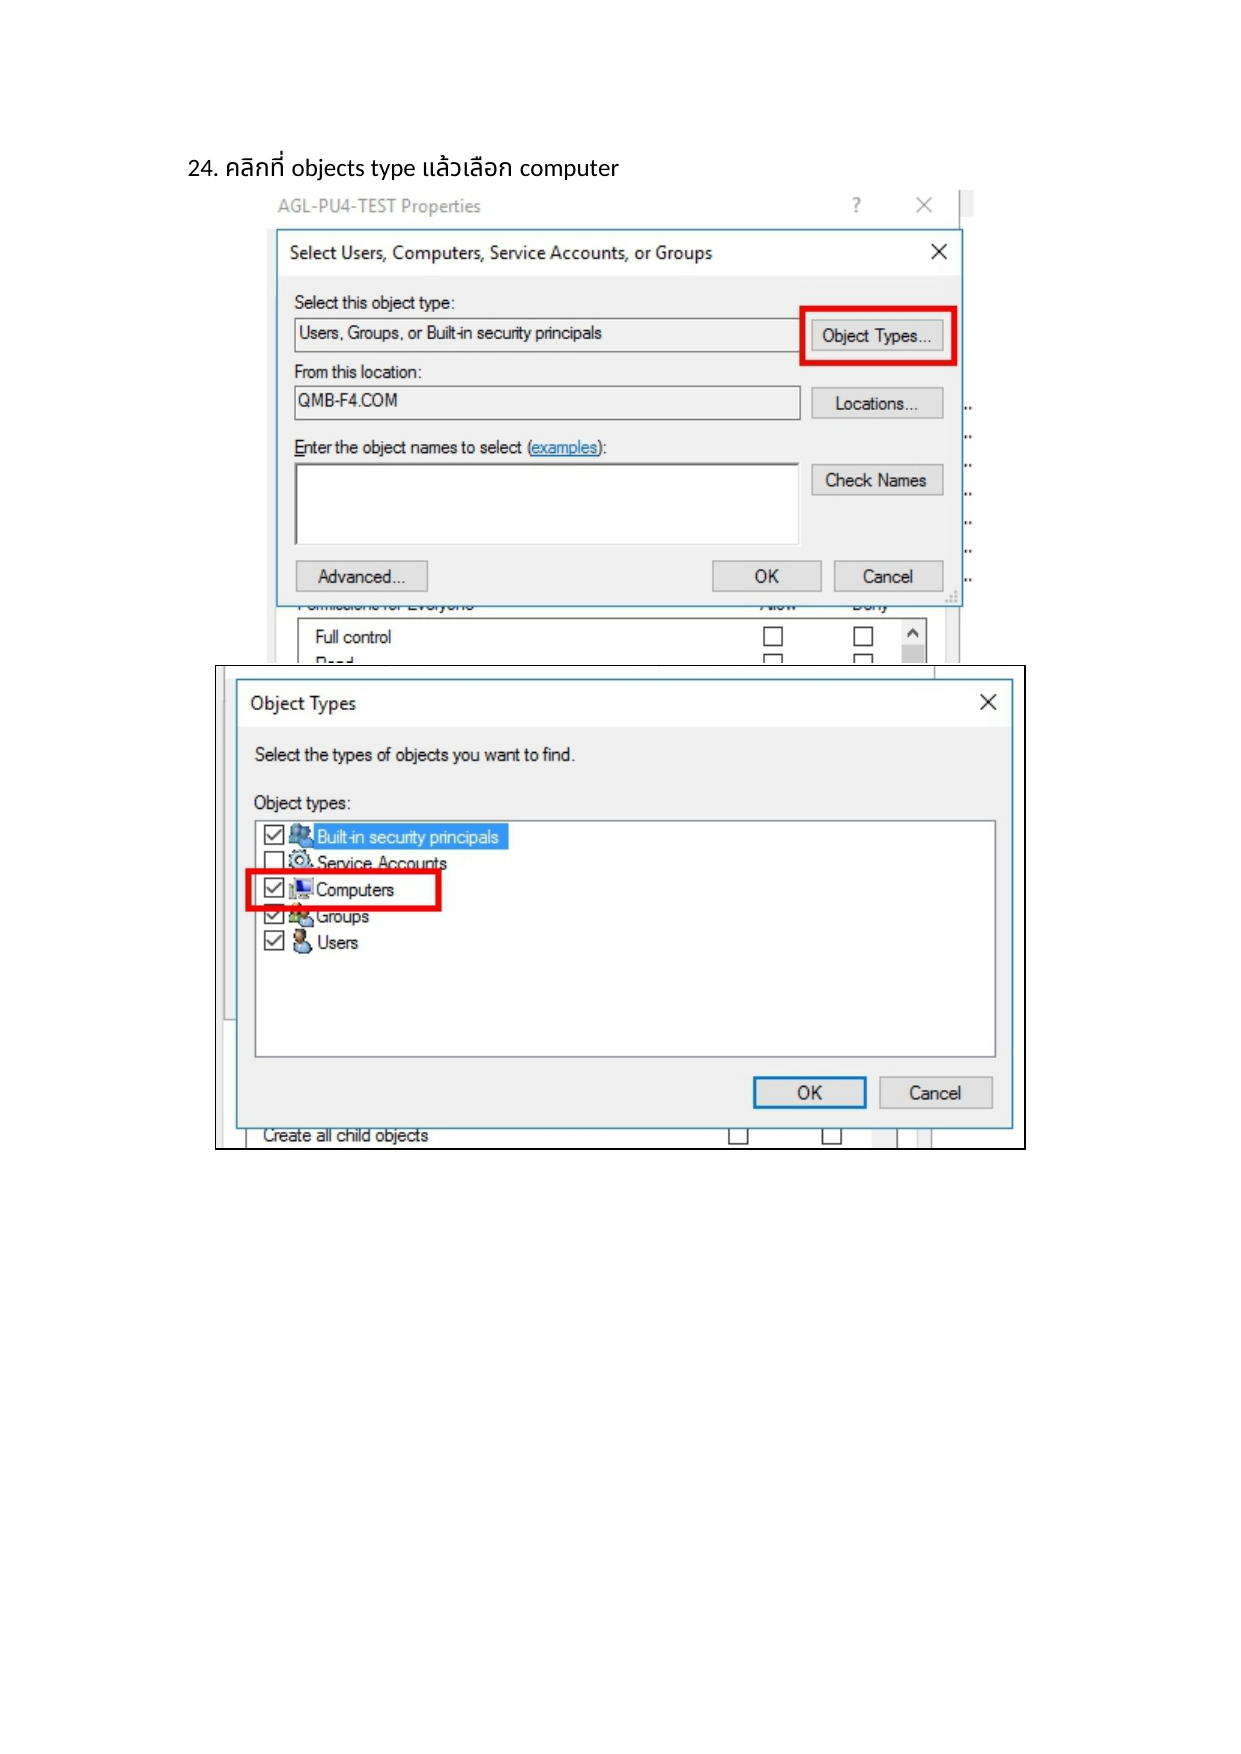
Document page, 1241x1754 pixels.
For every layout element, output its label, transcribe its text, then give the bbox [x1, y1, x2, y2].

picture [216, 666, 1024, 1148]
list คลิกที่ objects type แล้วเลือก computer [187, 150, 1090, 188]
picture [266, 190, 974, 663]
